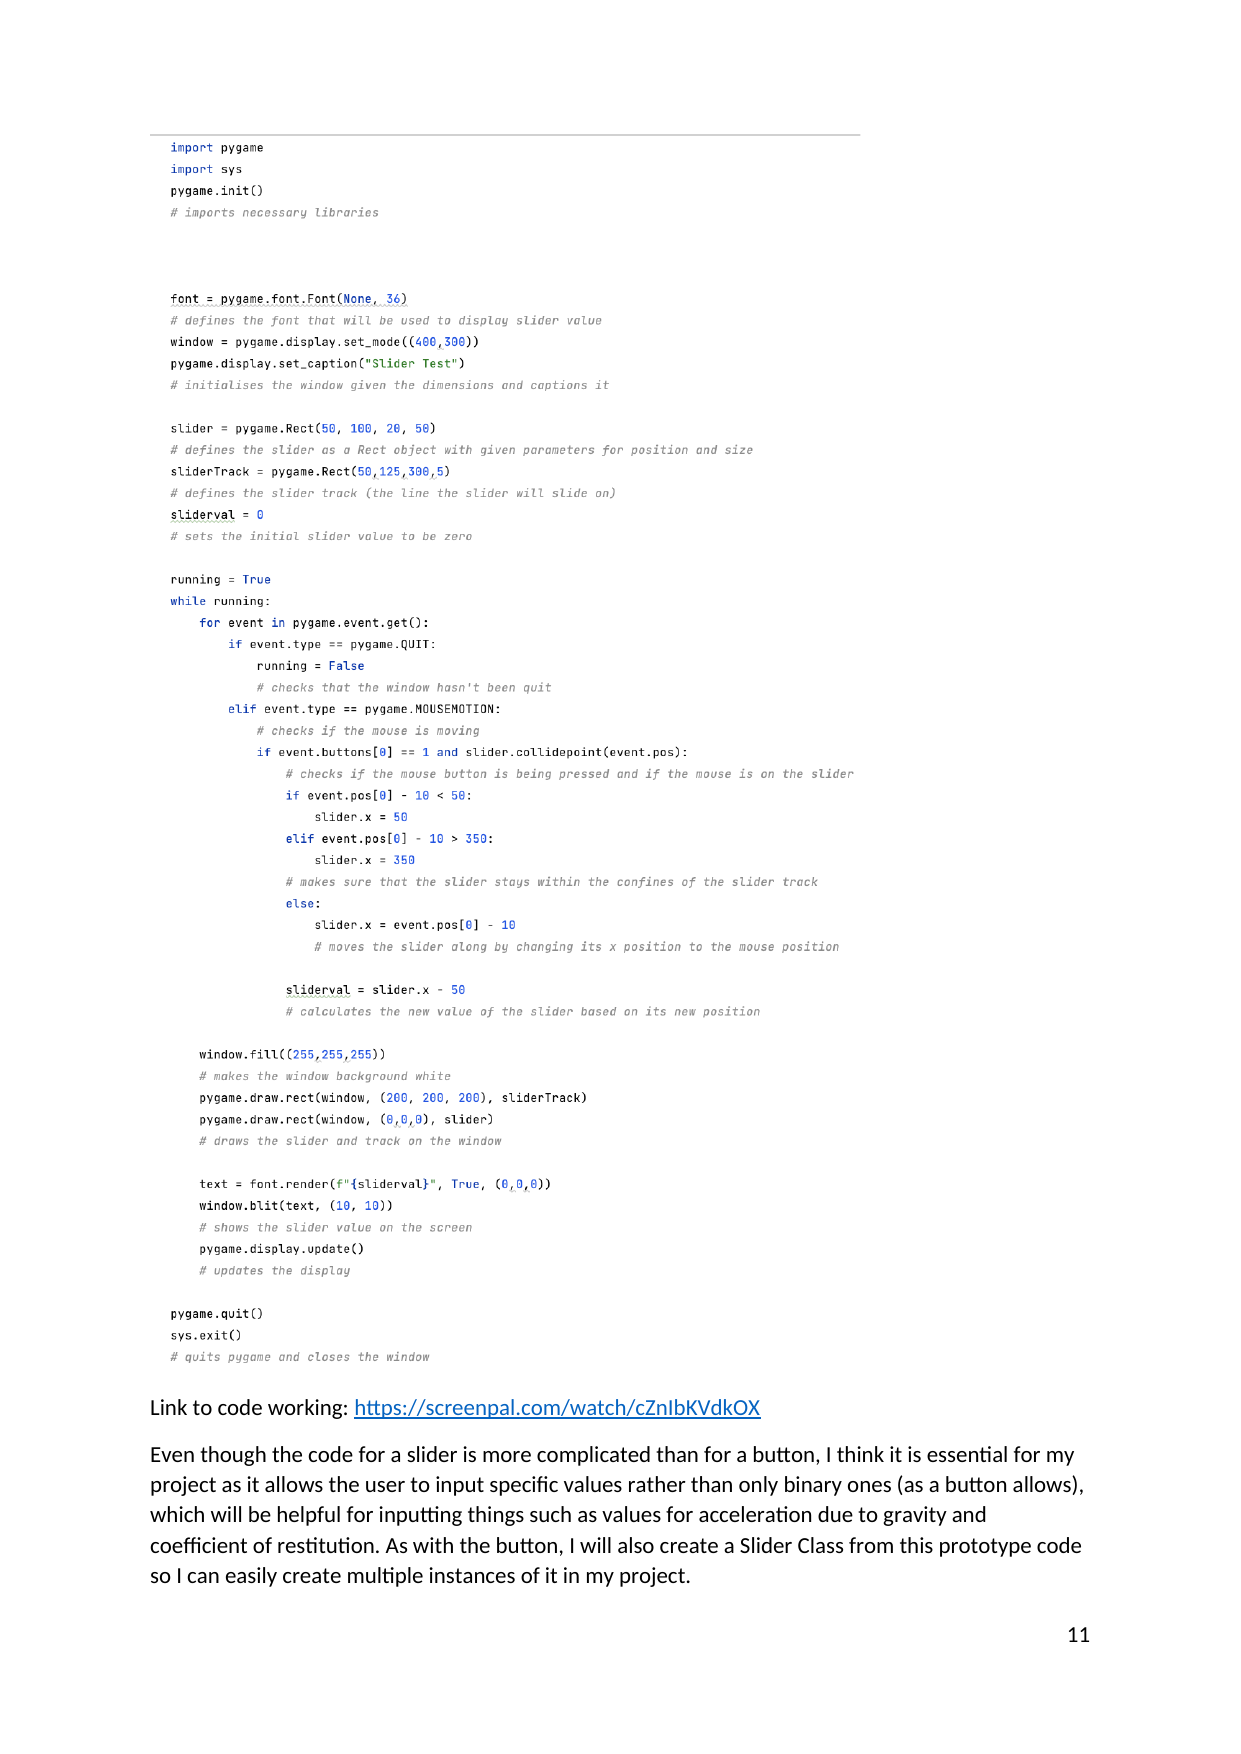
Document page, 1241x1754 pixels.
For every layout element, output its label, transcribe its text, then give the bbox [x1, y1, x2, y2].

picture [150, 134, 861, 1375]
text Link to code working: https://screenpal.com/watch/cZnIbKVdkOX [150, 1393, 1090, 1421]
text Even though the code for a slider is more complicated than for a button, I think it is essential for my project as it allows the user to input specific values rather than only binary ones (as a button allows), which will be helpful for inputting things such as values for acceleration due to gravity and coefficient of restitution. As with the button, I will also create a Slider Class from this prototype code so I can easily create multiple instances of it in my project. [150, 1440, 1090, 1589]
